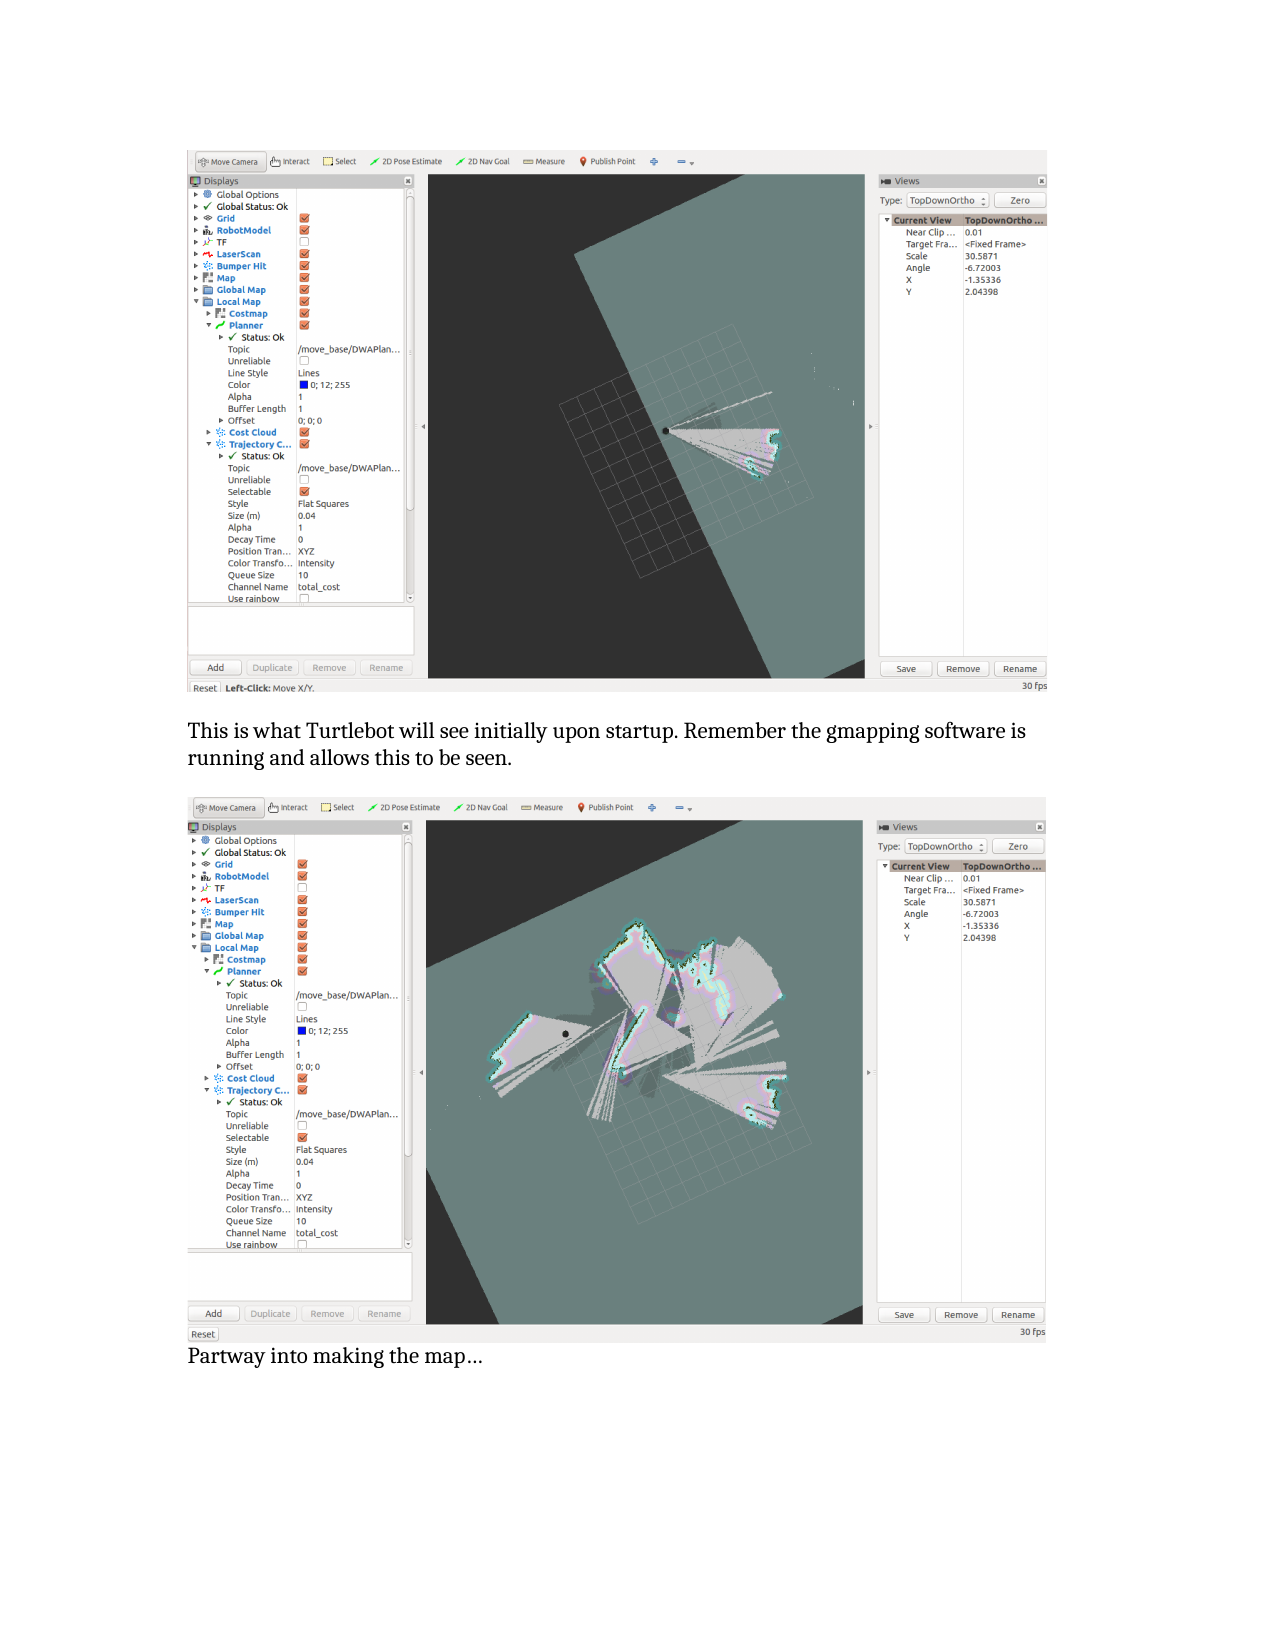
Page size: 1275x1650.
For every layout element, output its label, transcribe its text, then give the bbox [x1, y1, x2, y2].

text Partway into making the map… [187, 1343, 1087, 1369]
picture [187, 797, 1046, 1343]
picture [187, 150, 1048, 692]
text This is what Turtlebot will see initially upon startup. Remember the gmapping software is running and allows this to be seen. [187, 718, 1087, 771]
